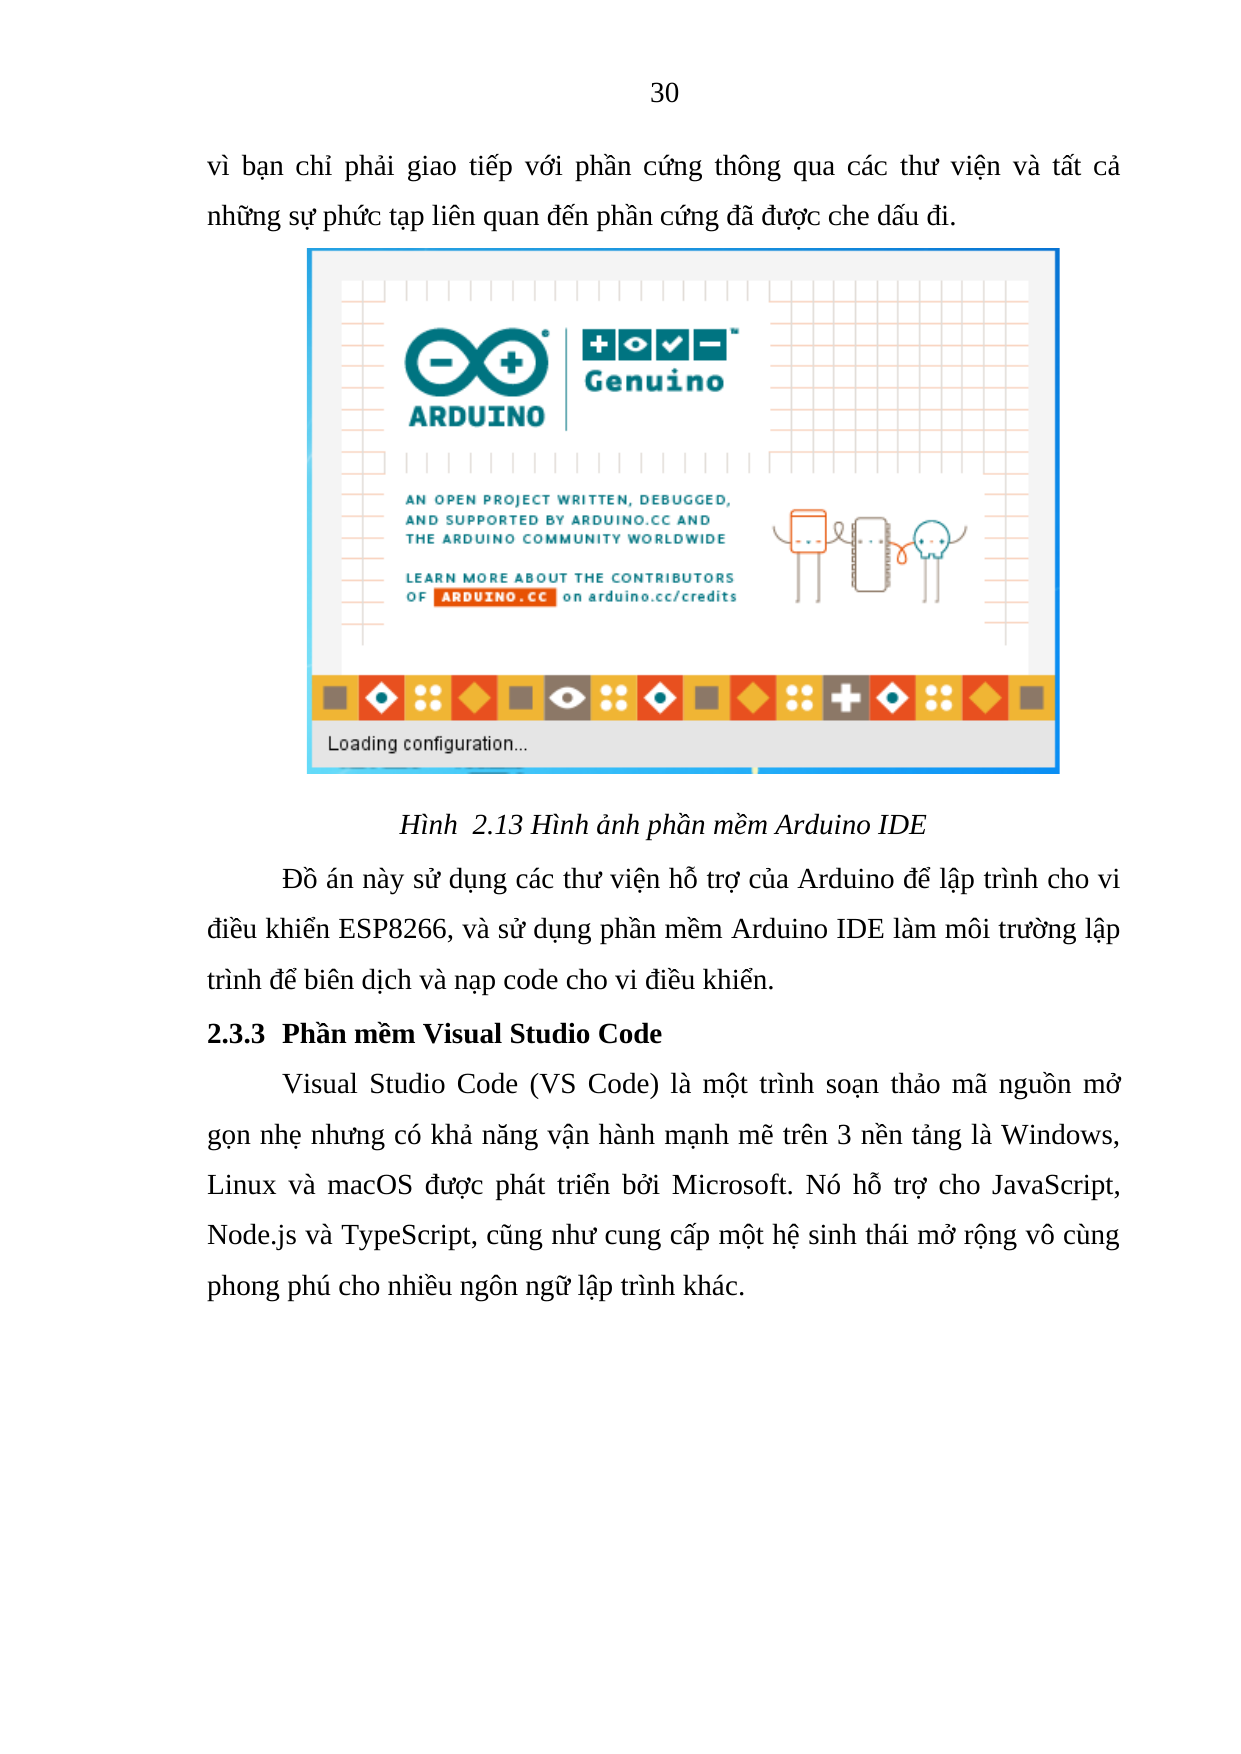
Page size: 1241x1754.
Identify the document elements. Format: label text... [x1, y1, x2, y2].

text Đồ án này sử dụng các thư viện hỗ trợ của Arduino để lập trình cho vi điều khiển ESP8266, và sử dụng phần mềm Arduino IDE làm môi trường lập trình để biên dịch và nạp code cho vi điều khiển. [207, 861, 1122, 995]
subtitle Phần mềm Visual Studio Code [207, 1016, 1122, 1050]
picture [306, 248, 1060, 774]
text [207, 148, 1122, 232]
text Visual Studio Code (VS Code) là một trình soạn thảo mã nguồn mở gọn nhẹ nhưng có khả năng vận hành mạnh mẽ trên 3 nền tảng là Windows, Linux và macOS được phát triển bởi Microsoft. Nó hỗ trợ cho JavaScript, Node.js và TypeScript, cũng như cung cấp một hệ sinh thái mở rộng vô cùng phong phú cho nhiều ngôn ngữ lập trình khác. [207, 1067, 1122, 1301]
